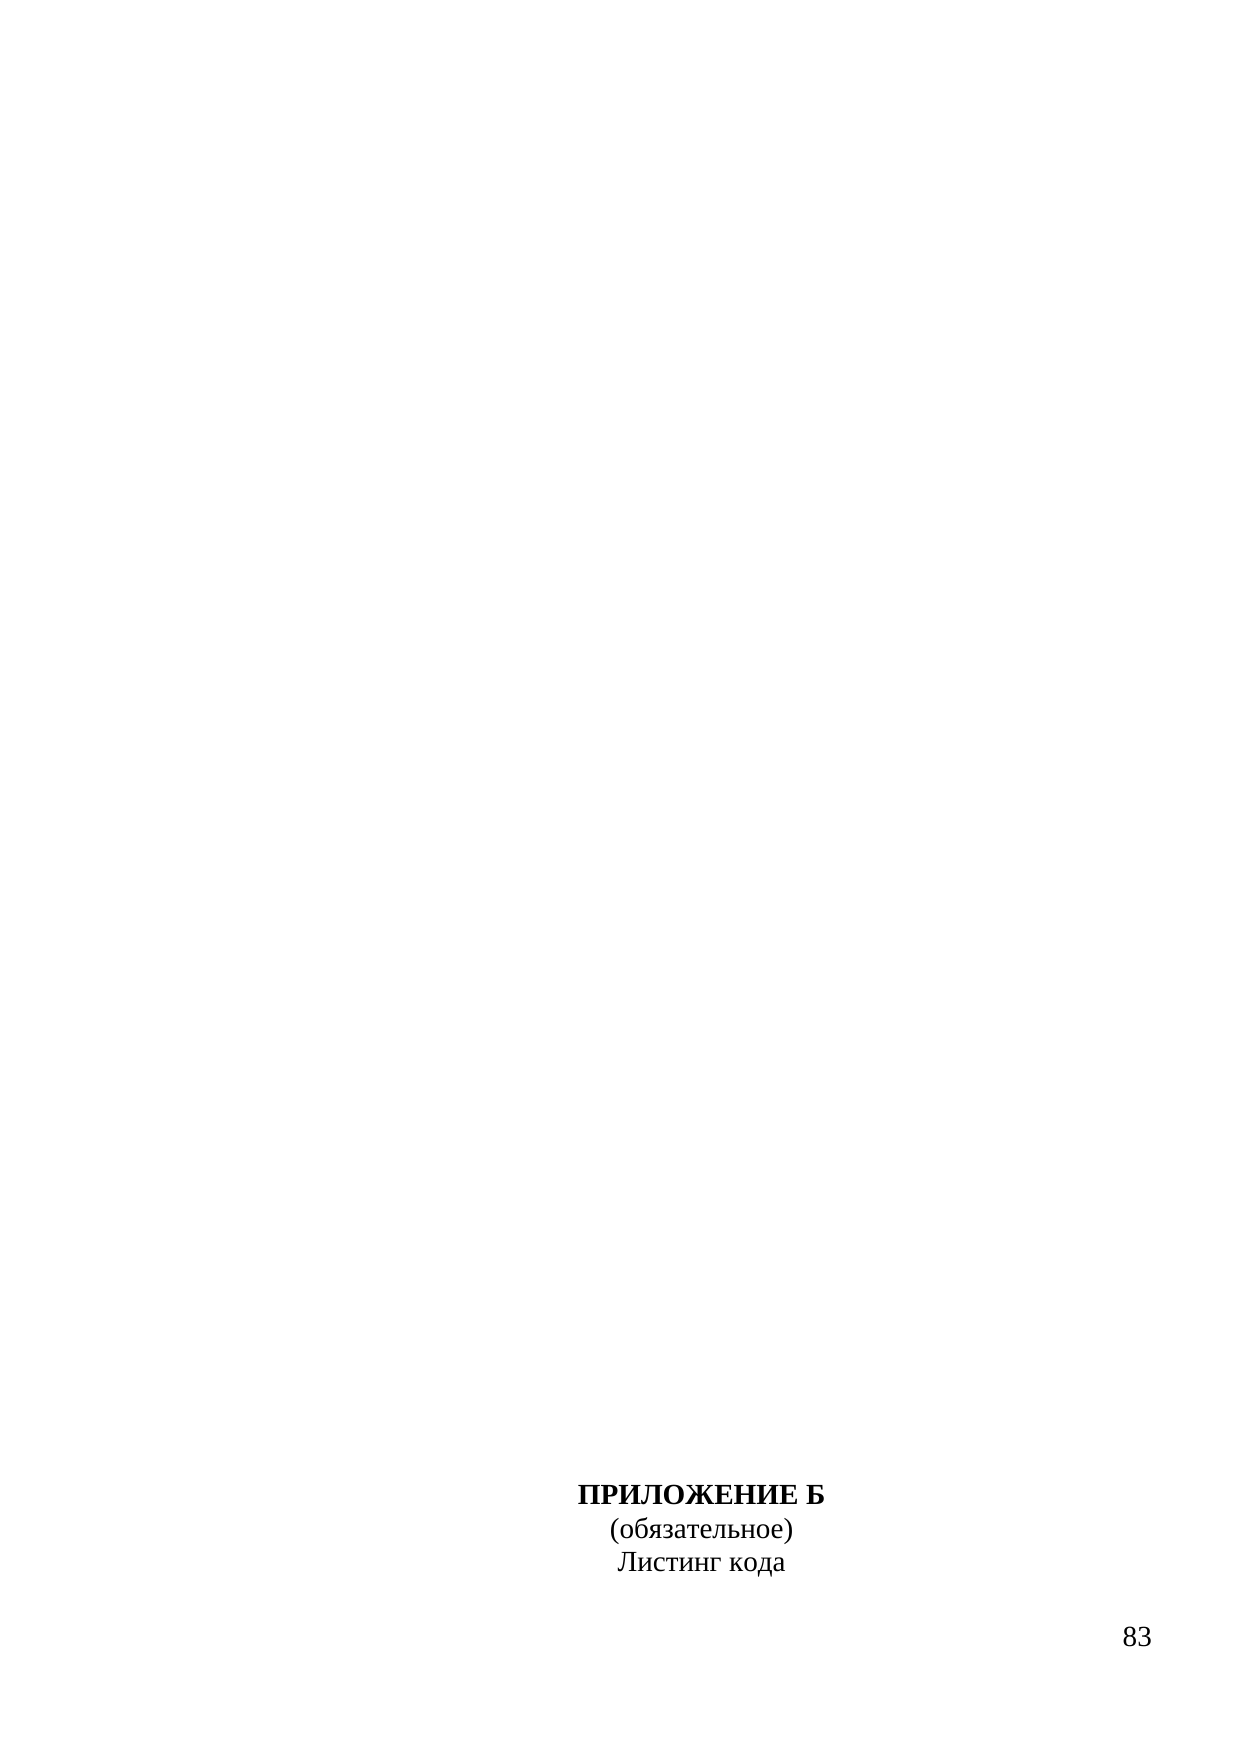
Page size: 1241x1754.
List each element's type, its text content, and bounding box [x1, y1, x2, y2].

text ПРИЛОЖЕНИЕ Б [177, 1477, 1152, 1511]
text Листинг кода [177, 1544, 1152, 1578]
text (обязательное) [177, 1511, 1152, 1544]
